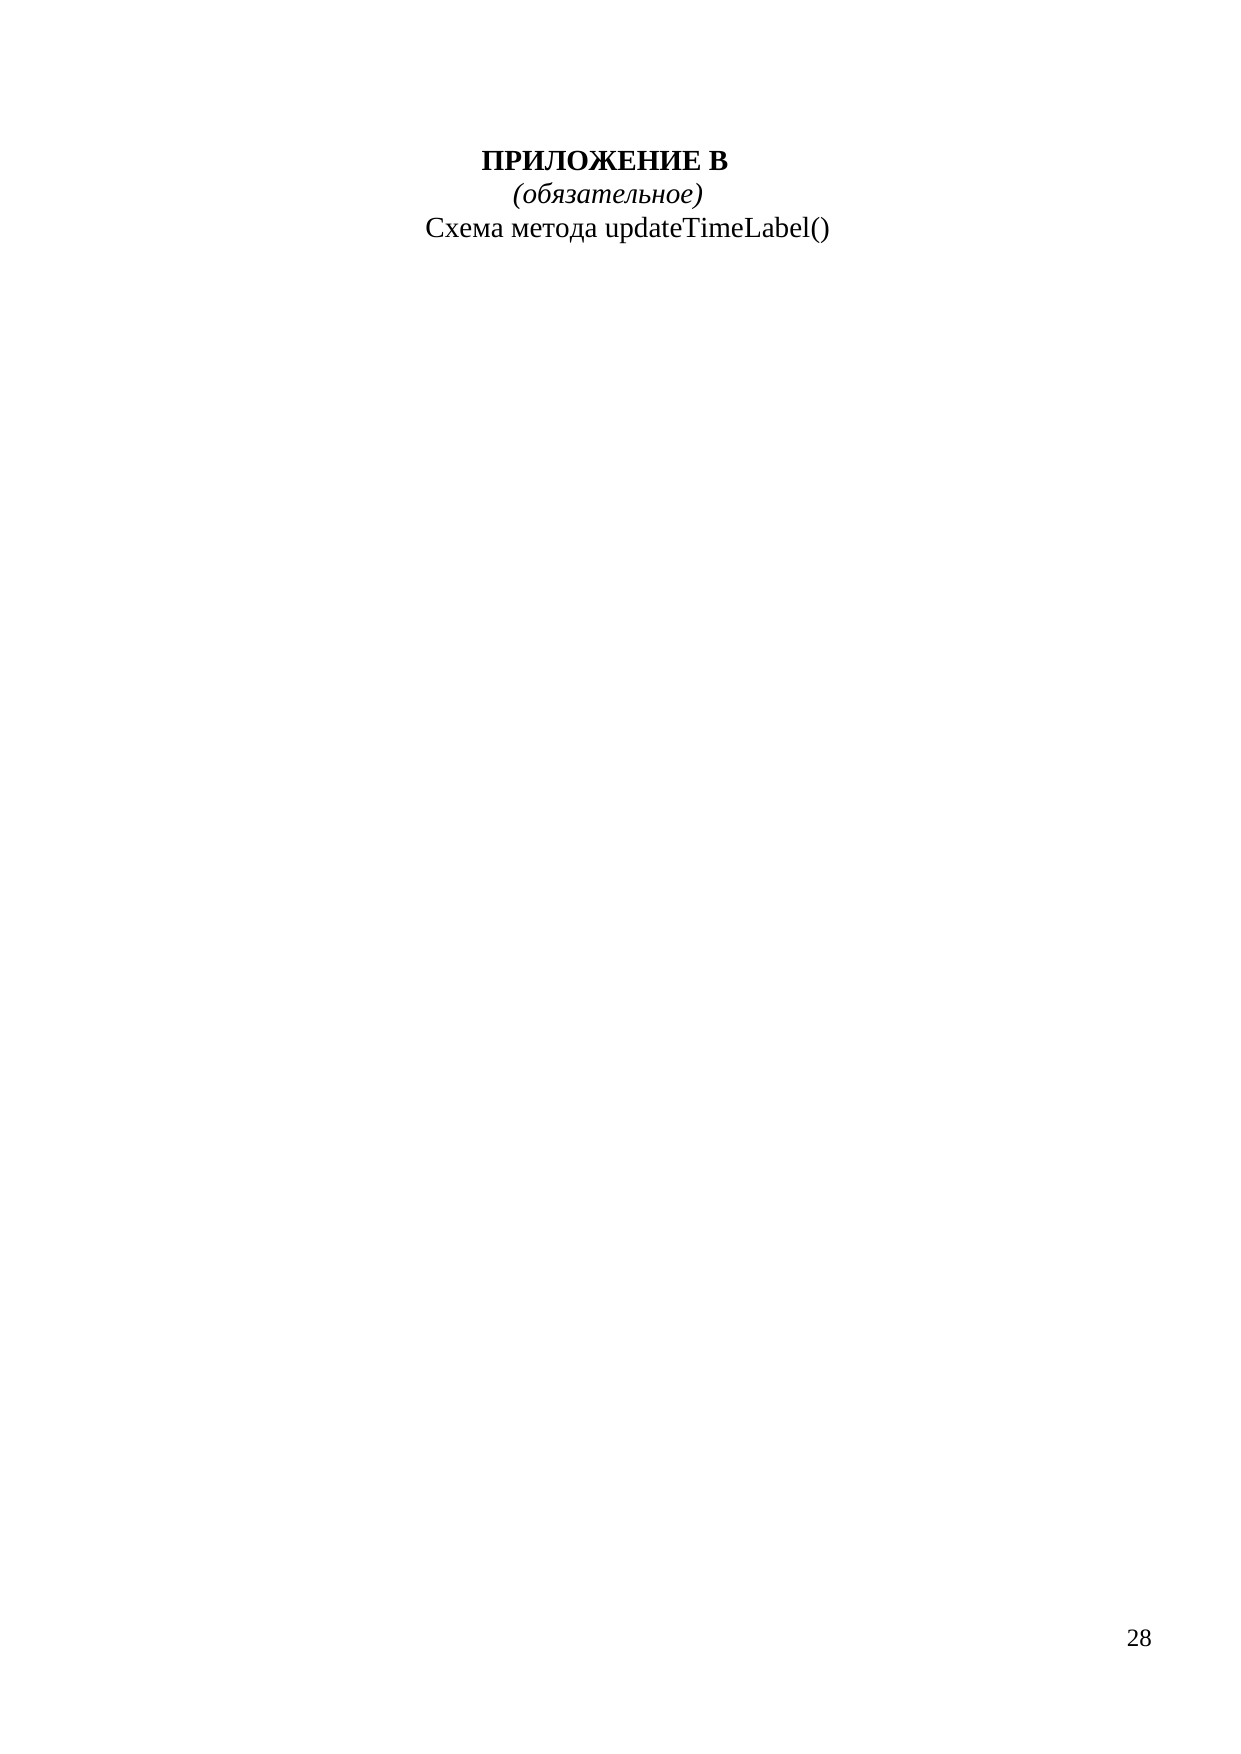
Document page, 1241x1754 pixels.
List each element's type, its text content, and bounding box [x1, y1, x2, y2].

text Схема метода updateTimeLabel() [177, 210, 1152, 244]
text (обязательное) [177, 177, 1152, 210]
subtitle ПРИЛОЖЕНИЕ В [248, 143, 1152, 177]
